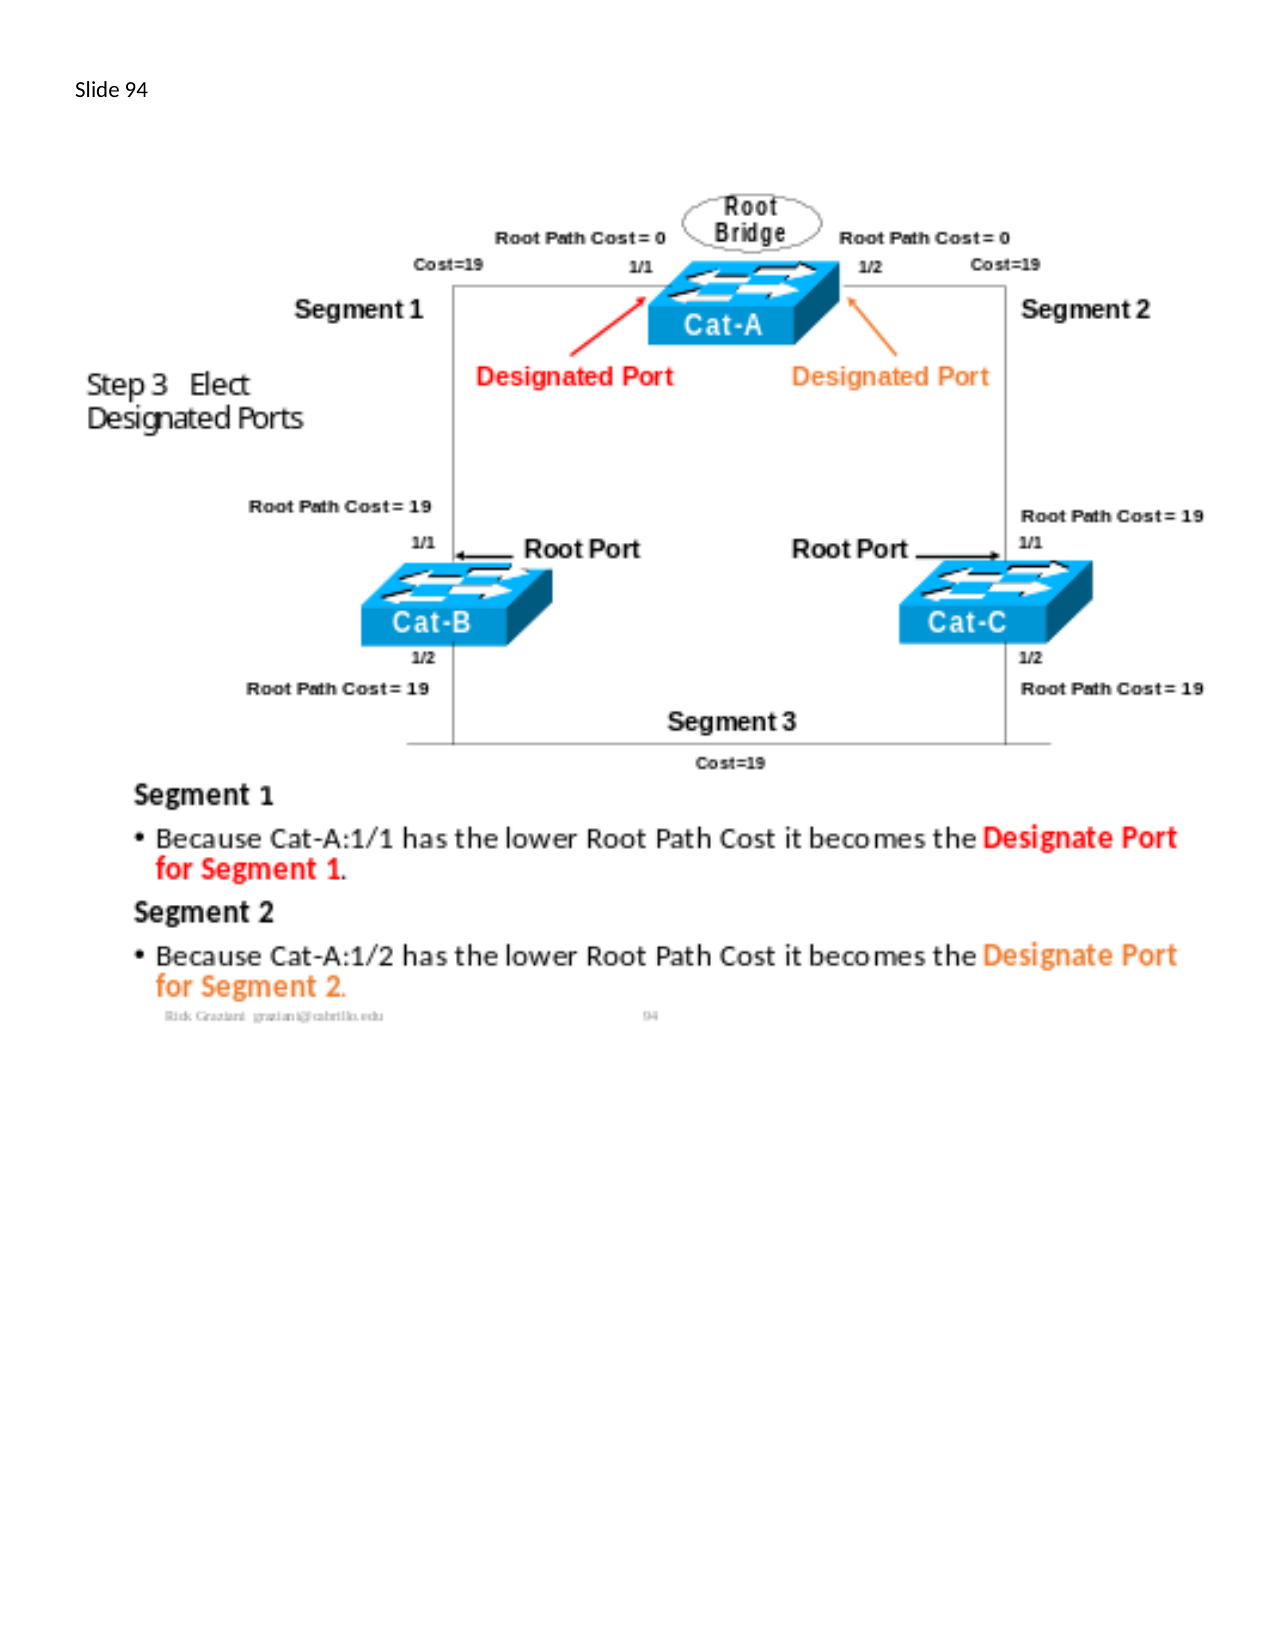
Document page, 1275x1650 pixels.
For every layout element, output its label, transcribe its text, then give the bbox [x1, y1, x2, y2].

text Slide 94 [75, 75, 1200, 103]
